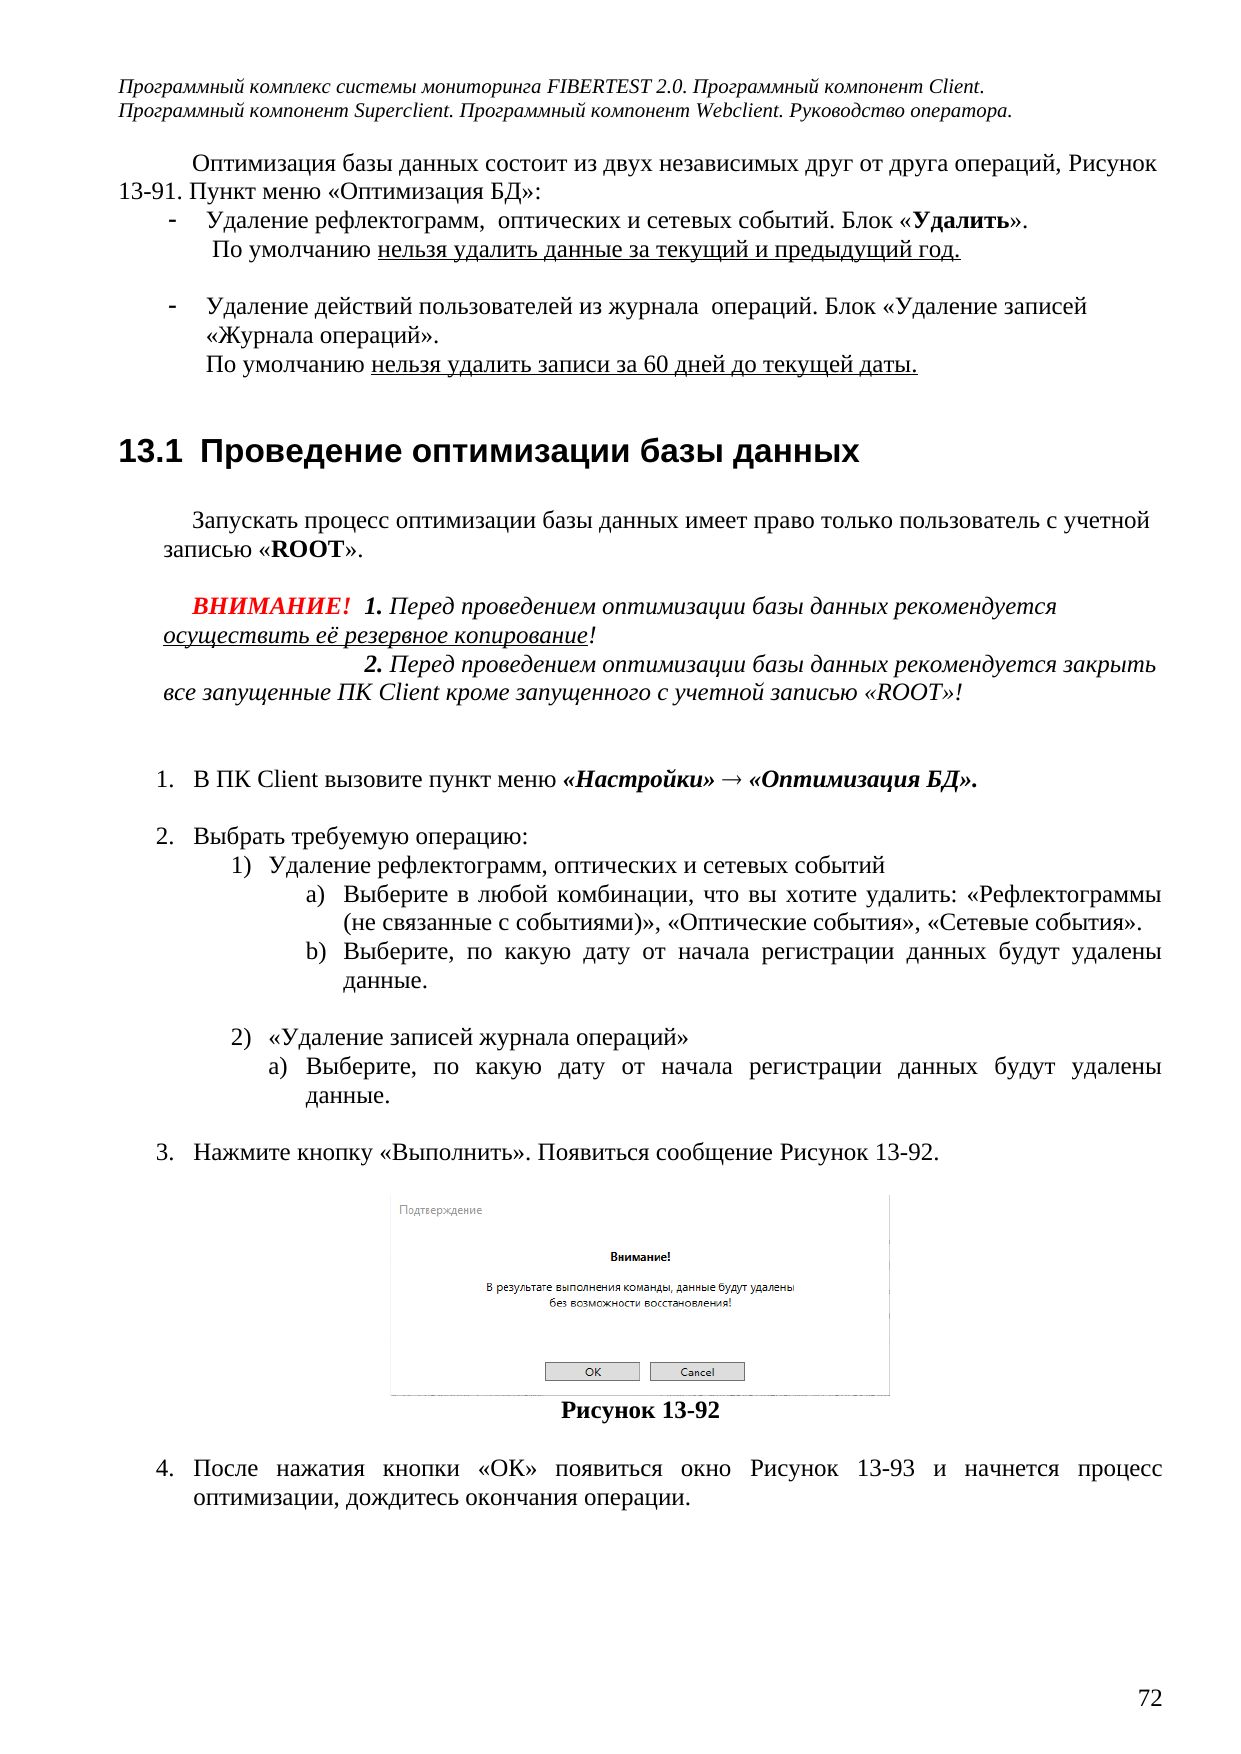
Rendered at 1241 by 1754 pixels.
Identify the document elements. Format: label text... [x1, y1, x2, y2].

list Выберите, по какую дату от начала регистрации данных будут удалены данные. [268, 1051, 1162, 1109]
list Выберите в любой комбинации, что вы хотите удалить: «Рефлектограммы (не связанные с событиями)», «Оптические события», «Сетевые события». [306, 879, 1162, 936]
picture [390, 1195, 890, 1396]
list Удаление действий пользователей из журнала операций. Блок «Удаление записей «Журнала операций». [168, 291, 1162, 349]
text 2. Перед проведением оптимизации базы данных рекомендуется закрыть все запущенные ПК Client кроме запущенного с учетной записью «ROOT»! [163, 649, 1162, 706]
list По умолчанию нельзя удалить данные за текущий и предыдущий год. [206, 234, 1162, 263]
list Выбрать требуемую операцию: [156, 821, 1162, 850]
list «Удаление записей журнала операций» [231, 1022, 1162, 1051]
list В ПК Client вызовите пункт меню «Настройки» «Оптимизация БД». [156, 764, 1162, 792]
subtitle Проведение оптимизации базы данных [118, 431, 1162, 470]
text ВНИМАНИЕ! 1. Перед проведением оптимизации базы данных рекомендуется осуществить её резервное копирование! [163, 591, 1162, 649]
list По умолчанию нельзя удалить записи за 60 дней до текущей даты. [206, 349, 1162, 378]
text Запускать процесс оптимизации базы данных имеет право только пользователь с учетной записью «ROOT». [163, 505, 1162, 562]
list Удаление рефлектограмм, оптических и сетевых событий. Блок «Удалить». [168, 205, 1162, 234]
list Выберите, по какую дату от начала регистрации данных будут удалены данные. [306, 936, 1162, 994]
list Удаление рефлектограмм, оптических и сетевых событий [231, 850, 1162, 879]
